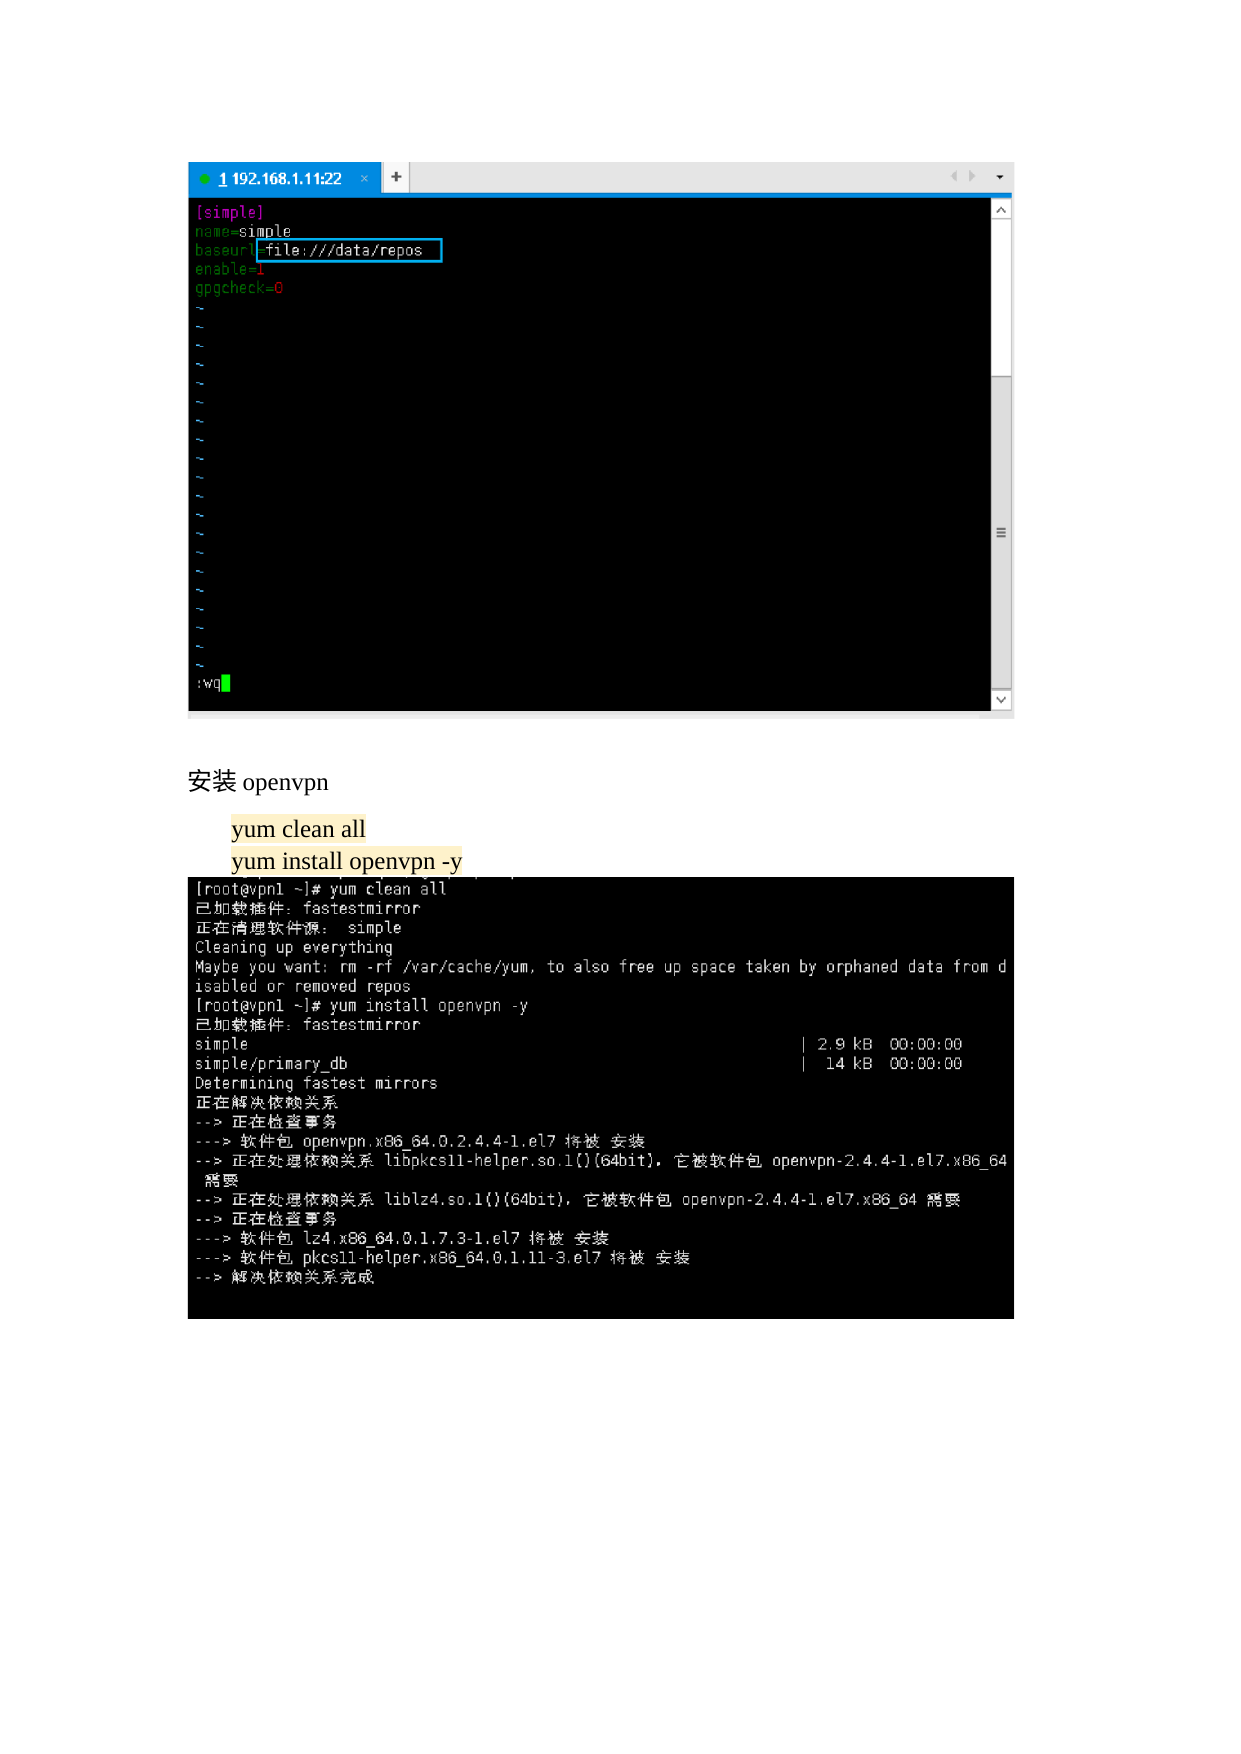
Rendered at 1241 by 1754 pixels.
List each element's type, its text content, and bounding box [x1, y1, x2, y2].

text yum install openvpn -y [187, 844, 1053, 877]
text yum clean all [187, 812, 1053, 844]
text 安装openvpn [187, 747, 1053, 812]
picture [187, 162, 1015, 719]
picture [187, 877, 1015, 1319]
